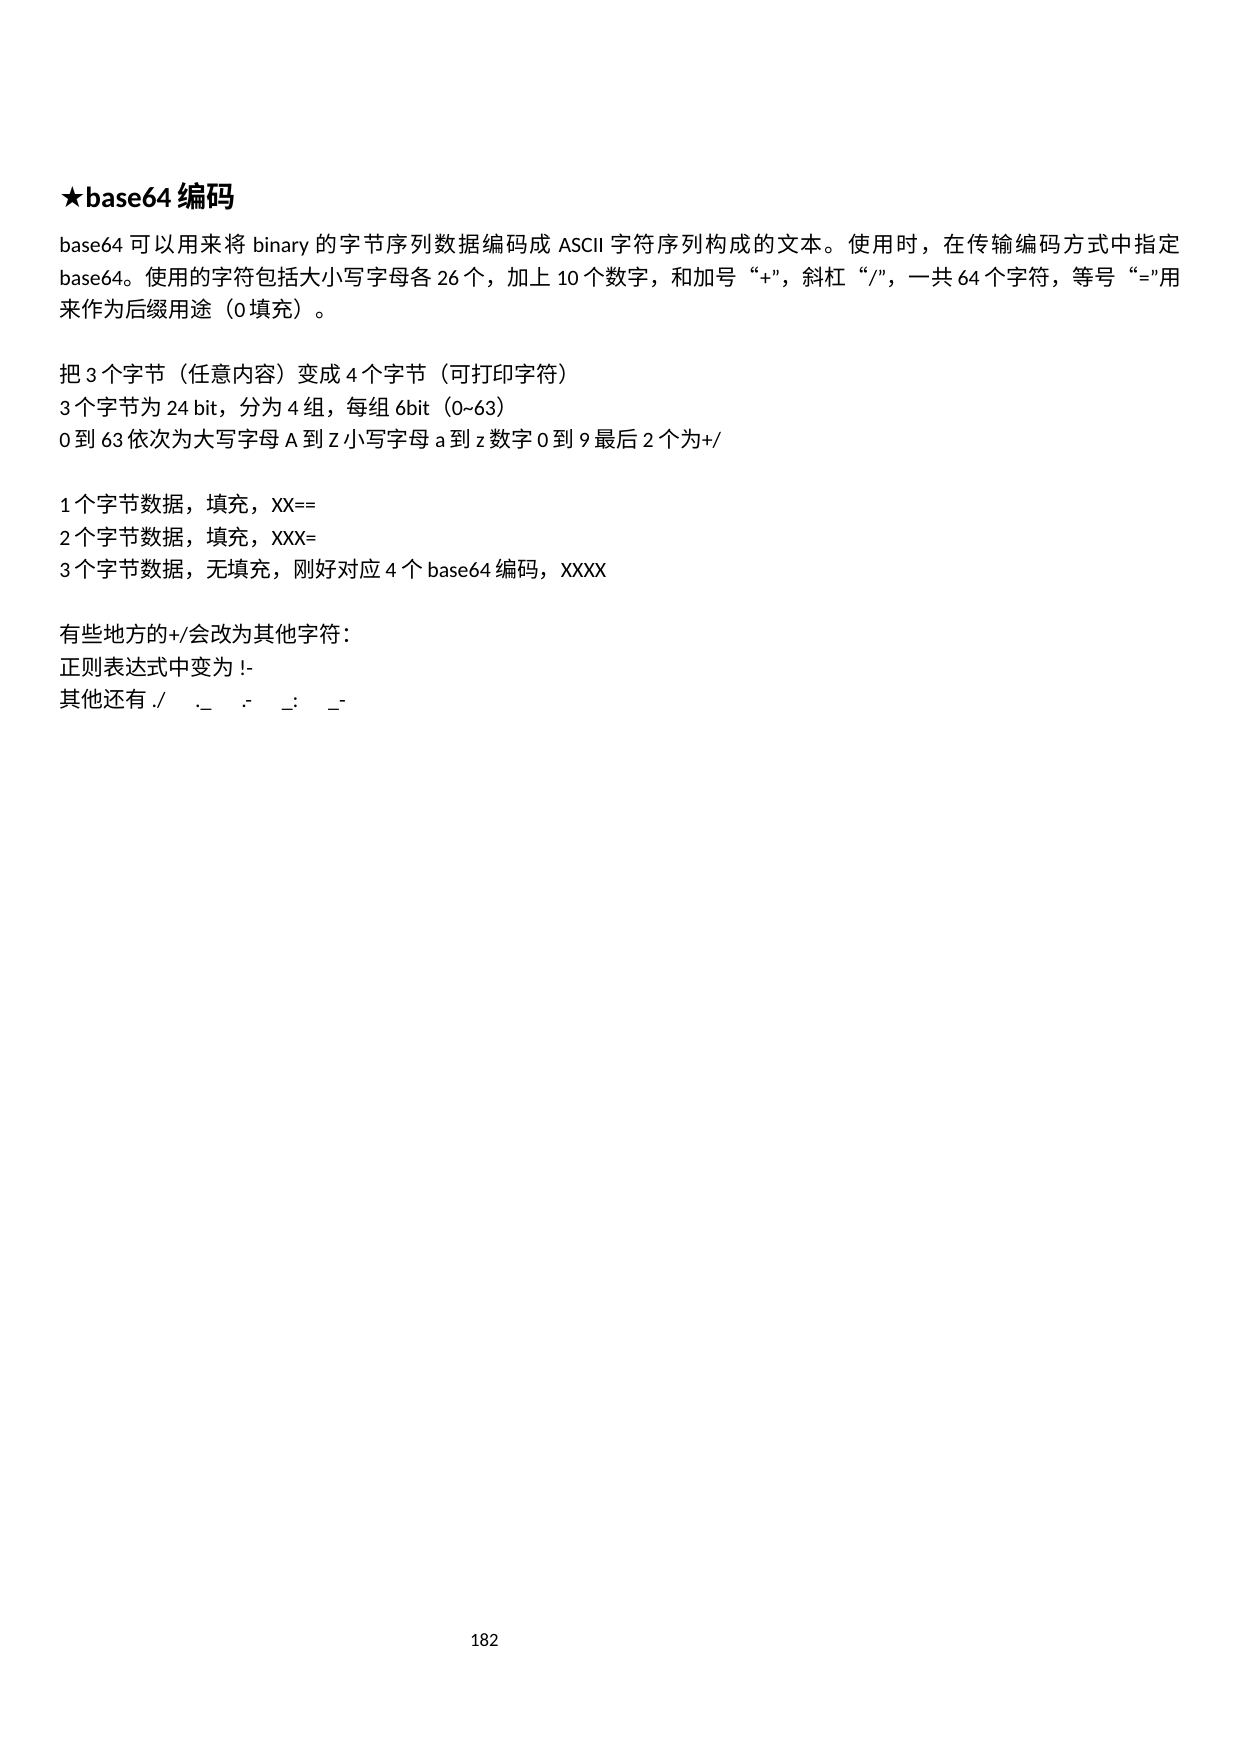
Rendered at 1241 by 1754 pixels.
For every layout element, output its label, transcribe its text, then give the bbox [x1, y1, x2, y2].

text 有些地方的+/会改为其他字符： [59, 617, 1181, 649]
text ★base64编码 [59, 162, 1181, 227]
text 正则表达式中变为 !- [59, 649, 1181, 682]
text 1个字节数据，填充，XX== [59, 487, 1181, 519]
text base64可以用来将binary的字节序列数据编码成ASCII字符序列构成的文本。使用时，在传输编码方式中指定base64。使用的字符包括大小写字母各26个，加上10个数字，和加号“+”，斜杠“/”，一共64个字符，等号“=”用来作为后缀用途（0填充）。 [59, 227, 1181, 324]
text 把3个字节（任意内容）变成4个字节（可打印字符） [59, 357, 1181, 389]
text 2个字节数据，填充，XXX= [59, 519, 1181, 552]
text 其他还有 ./ ._ .- _: _- [59, 682, 1181, 714]
text 3个字节数据，无填充，刚好对应4个base64编码，XXXX [59, 552, 1181, 584]
text 3个字节为24 bit，分为4组，每组6bit（0~63） [59, 389, 1181, 422]
text 0到63依次为大写字母A到Z小写字母a到z数字0到9最后2个为+/ [59, 422, 1181, 454]
